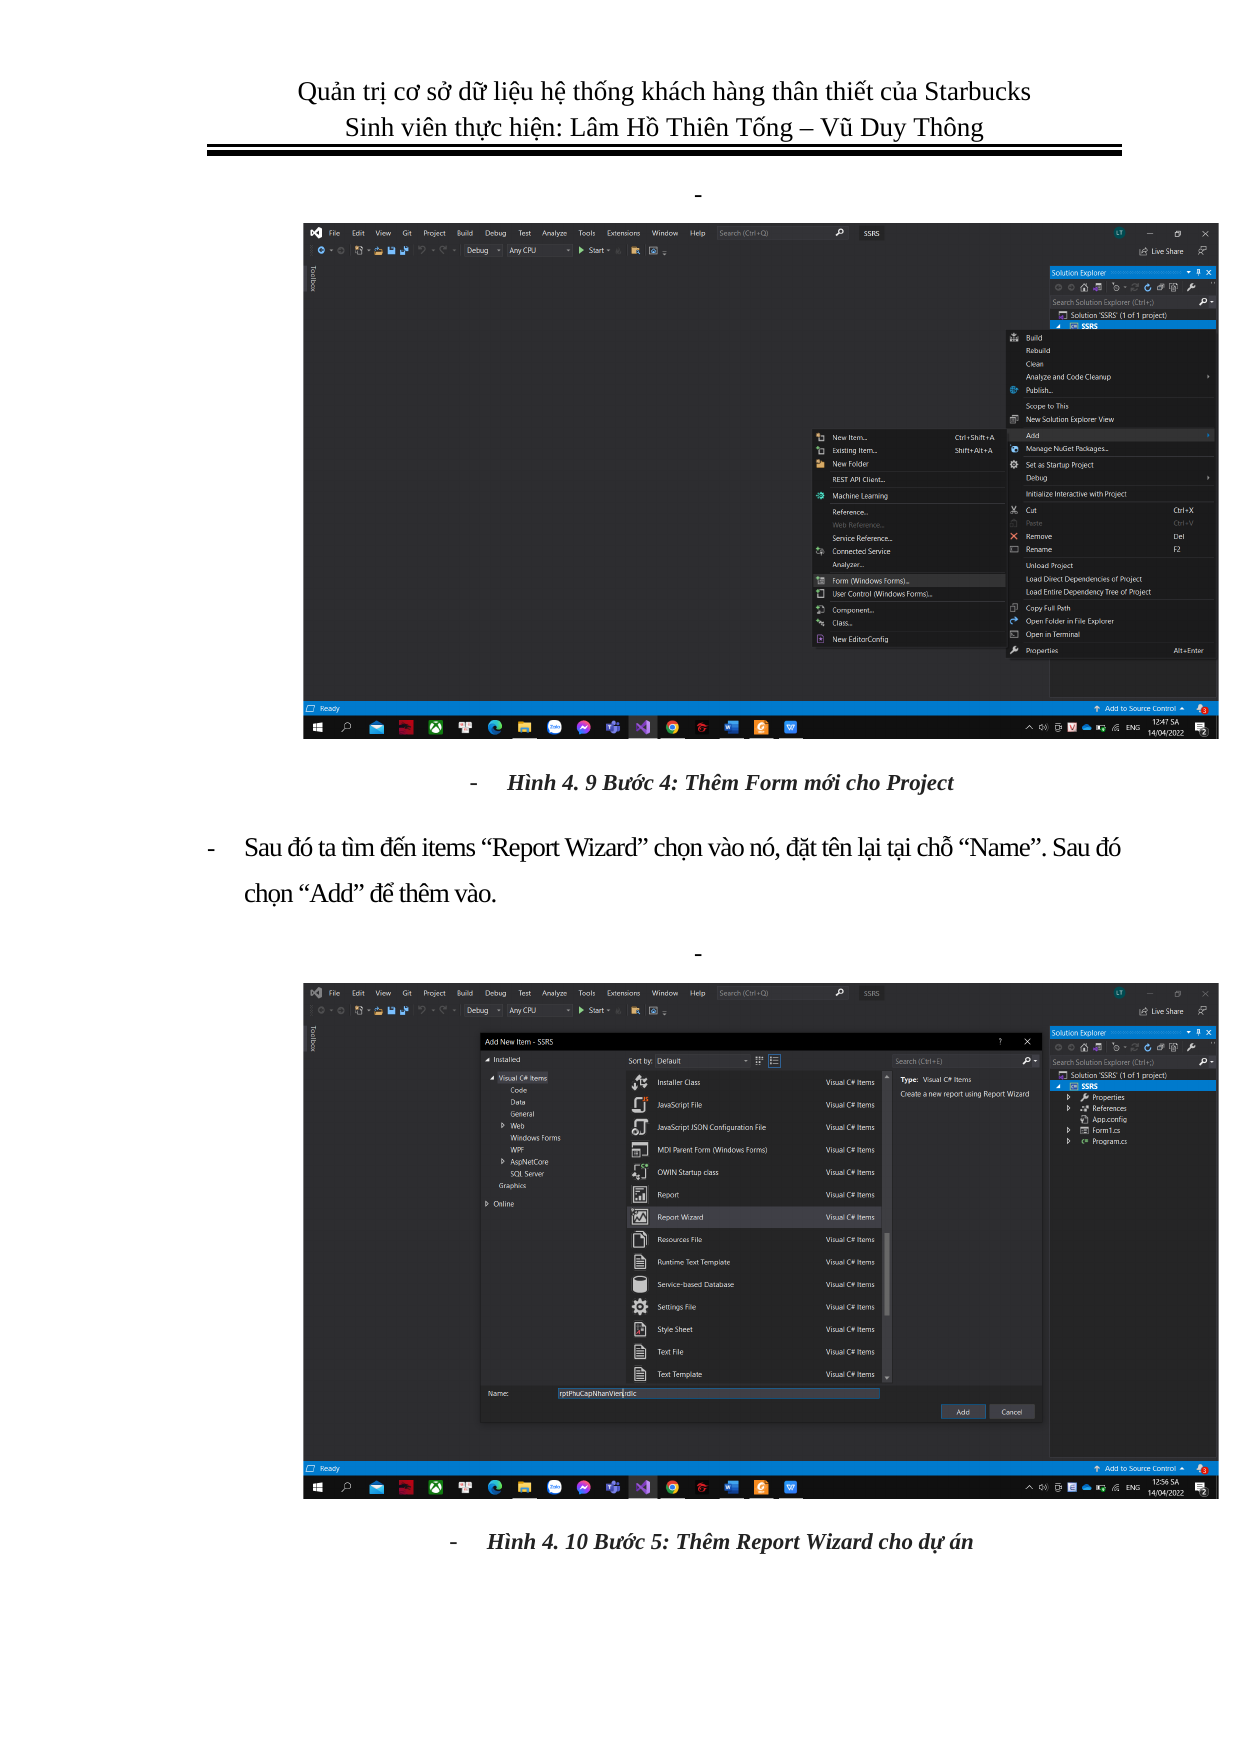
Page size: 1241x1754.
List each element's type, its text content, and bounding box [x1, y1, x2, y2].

text Hình 4. 10 Bước 5: Thêm Report Wizard cho dự án [303, 1526, 1122, 1555]
picture [303, 223, 1219, 739]
picture [303, 983, 1219, 1499]
title Sau đó ta tìm đến items “Report Wizard” chọn vào nó, đặt tên lại tại chỗ “Name”. Sau đó chọn “Add” để thêm vào. [207, 831, 1122, 908]
text Hình 4. 9 Bước 4: Thêm Form mới cho Project [303, 767, 1122, 796]
